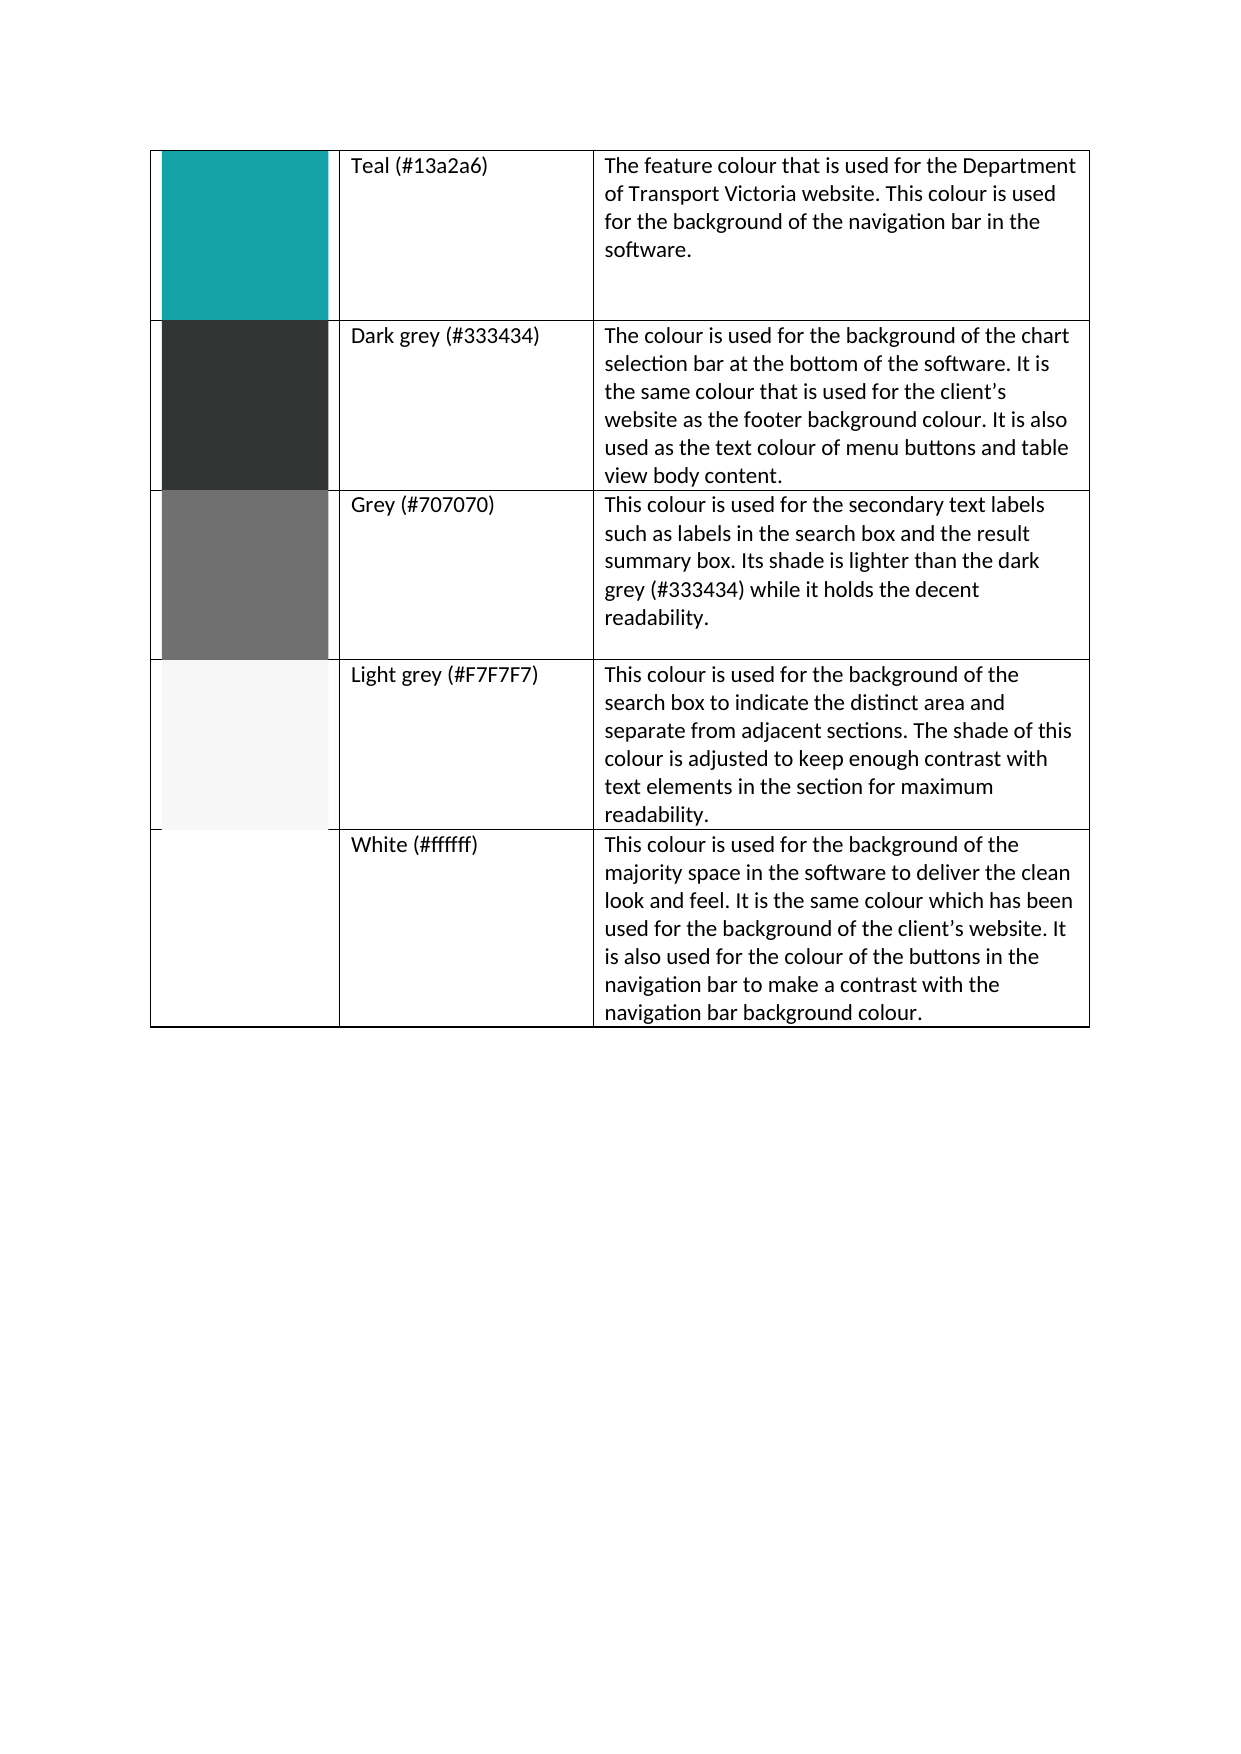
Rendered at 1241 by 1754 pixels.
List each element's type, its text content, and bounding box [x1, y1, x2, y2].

table_cell The feature colour that is used for the Department of Transport Victoria website. This colour is used for the background of the navigation bar in the software. [594, 151, 1089, 320]
table_cell This colour is used for the secondary text labels such as labels in the search box and the result summary box. Its shade is lighter than the dark grey (#333434) while it holds the decent readability. [594, 491, 1089, 659]
picture [161, 151, 329, 830]
table_cell [329, 660, 339, 829]
table_cell This colour is used for the background of the majority space in the software to deliver the clean look and feel. It is the same colour which has been used for the background of the client’s website. It is also used for the colour of the buttons in the navigation bar to make a contrast with the navigation bar background colour. [594, 830, 1089, 1026]
table_cell [329, 321, 339, 489]
table_cell [151, 151, 161, 320]
table_cell White (#ffffff) [340, 830, 593, 1026]
table_cell Grey (#707070) [340, 491, 593, 659]
table_cell [151, 830, 339, 1026]
table_cell [329, 151, 339, 320]
table_cell [151, 321, 161, 489]
table_cell The colour is used for the background of the chart selection bar at the bottom of the software. It is the same colour that is used for the client’s website as the footer background colour. It is also used as the text colour of menu buttons and table view body content. [594, 321, 1089, 489]
table_cell Dark grey (#333434) [340, 321, 593, 489]
table_cell Teal (#13a2a6) [340, 151, 593, 320]
table_cell [151, 491, 161, 659]
table_cell [329, 491, 339, 659]
table_cell Light grey (#F7F7F7) [340, 660, 593, 829]
table_cell [151, 660, 161, 829]
table_cell This colour is used for the background of the search box to indicate the distinct area and separate from adjacent sections. The shade of this colour is adjusted to keep enough contrast with text elements in the section for maximum readability. [594, 660, 1089, 829]
